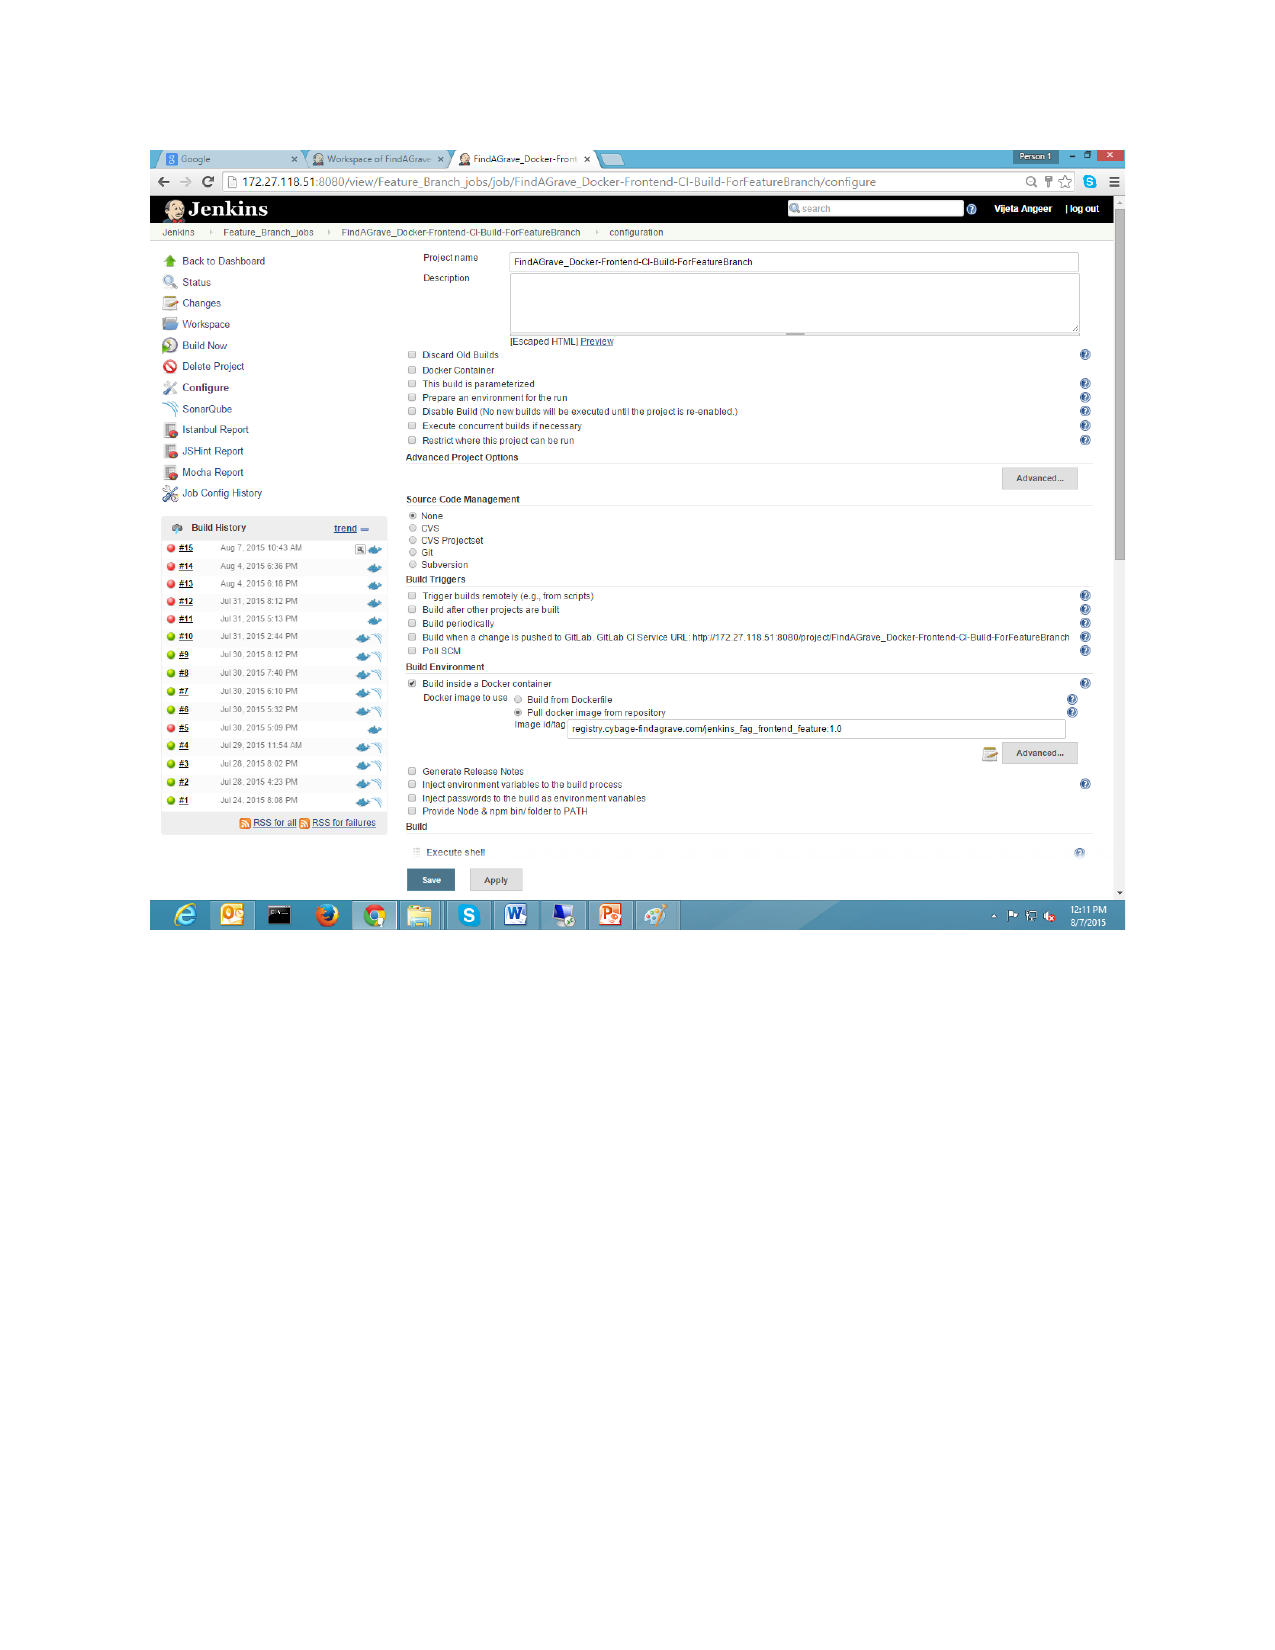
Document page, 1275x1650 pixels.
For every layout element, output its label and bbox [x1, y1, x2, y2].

picture [150, 150, 1125, 930]
